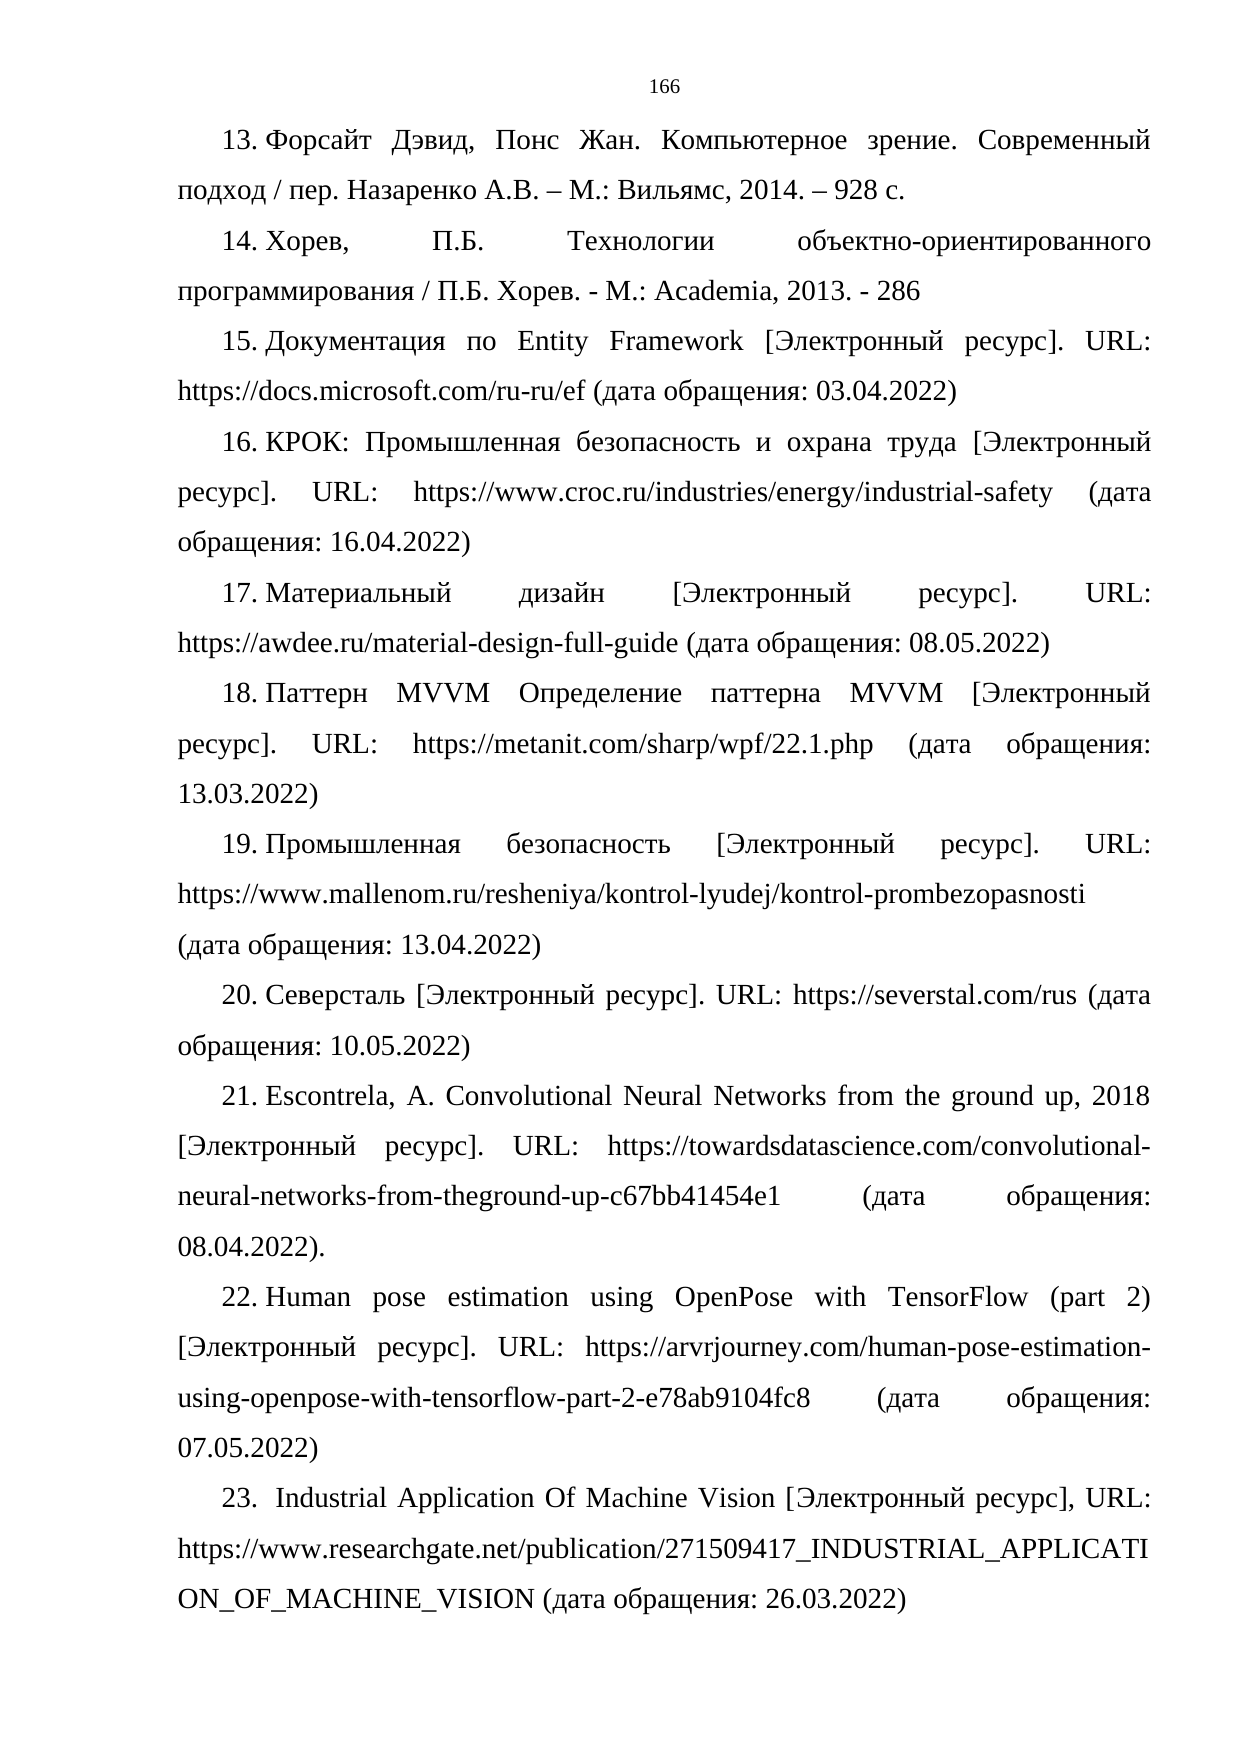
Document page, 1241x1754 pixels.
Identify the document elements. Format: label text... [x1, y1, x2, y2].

text Материальный дизайн [Электронный ресурс]. URL: https://awdee.ru/material-design-full-guide (дата обращения: 08.05.2022) [177, 575, 1152, 659]
text Паттерн MVVM Определение паттерна MVVM [Электронный ресурс]. URL: https://metanit.com/sharp/wpf/22.1.php (дата обращения: 13.03.2022) [177, 675, 1152, 809]
text Документация по Entity Framework [Электронный ресурс]. URL: https://docs.microsoft.com/ru-ru/ef (дата обращения: 03.04.2022) [177, 323, 1152, 407]
text Форсайт Дэвид, Понс Жан. Компьютерное зрение. Современный подход / пер. Назаренко А.В. – М.: Вильямс, 2014. – 928 с. [177, 122, 1152, 206]
text Industrial Application Of Machine Vision [Электронный ресурс], URL: https://www.researchgate.net/publication/271509417_INDUSTRIAL_APPLICATION_OF_MACHINE_VISION (дата обращения: 26.03.2022) [177, 1480, 1152, 1614]
text КРОК: Промышленная безопасность и охрана труда [Электронный ресурс]. URL: https://www.croc.ru/industries/energy/industrial-safety (дата обращения: 16.04.2022) [177, 424, 1152, 558]
text Промышленная безопасность [Электронный ресурс]. URL: https://www.mallenom.ru/resheniya/kontrol-lyudej/kontrol-prombezopasnosti (дата обращения: 13.04.2022) [177, 826, 1152, 961]
text Северсталь [Электронный ресурс]. URL: https://severstal.com/rus (дата обращения: 10.05.2022) [177, 977, 1152, 1061]
text Human pose estimation using OpenPose with TensorFlow (part 2) [Электронный ресурс]. URL: https://arvrjourney.com/human-pose-estimation-using-openpose-with-tensorflow-part-2-e78ab9104fc8 (дата обращения: 07.05.2022) [177, 1279, 1152, 1464]
text Escontrela, A. Convolutional Neural Networks from the ground up, 2018 [Электронный ресурс]. URL: https://towardsdatascience.com/convolutional-neural-networks-from-theground-up-c67bb41454e1 (дата обращения: 08.04.2022). [177, 1078, 1152, 1262]
text Хорев, П.Б. Технологии объектно-ориентированного программирования / П.Б. Хорев. - М.: Academia, 2013. - 286 [177, 223, 1152, 306]
